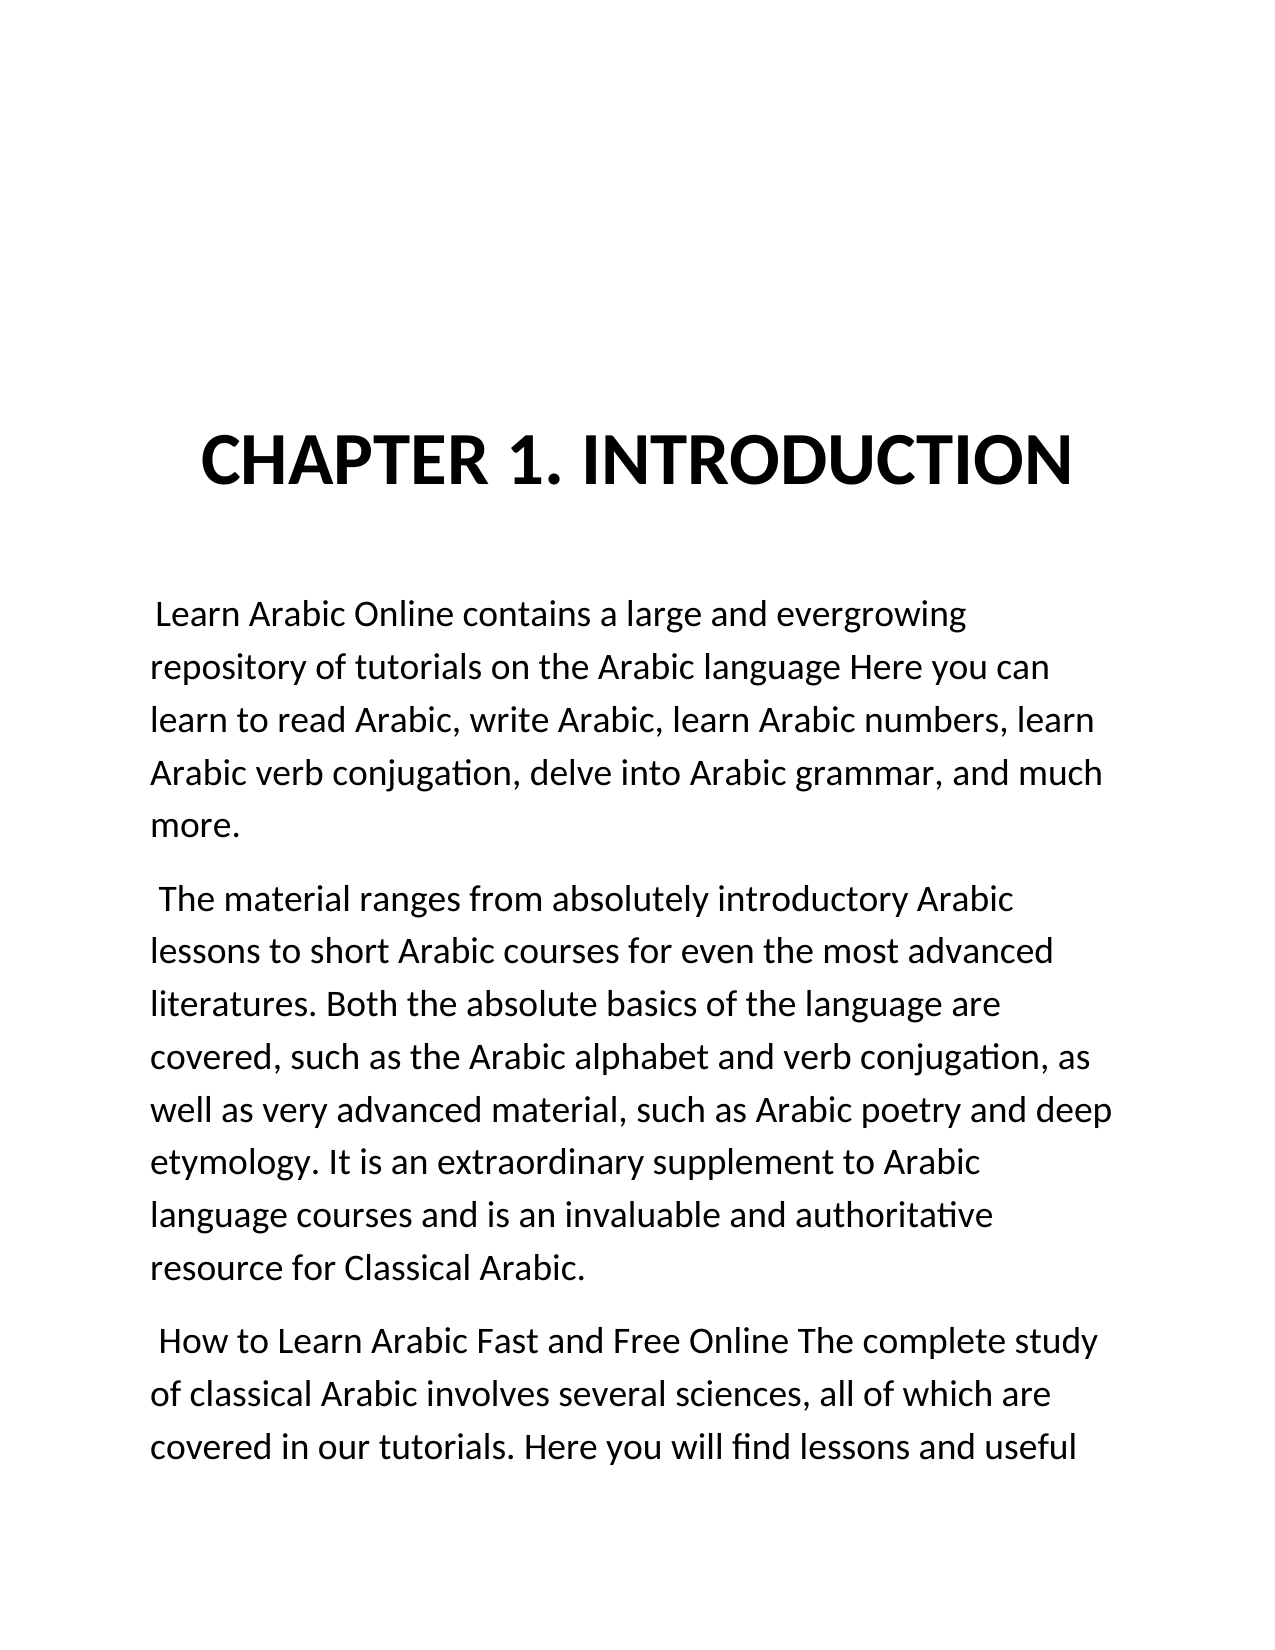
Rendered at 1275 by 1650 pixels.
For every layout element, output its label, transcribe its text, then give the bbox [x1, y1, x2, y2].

text Learn Arabic Online contains a large and evergrowing repository of tutorials on the Arabic language Here you can learn to read Arabic, write Arabic, learn Arabic numbers, learn Arabic verb conjugation, delve into Arabic grammar, and much more. [150, 590, 1125, 847]
text The material ranges from absolutely introductory Arabic lessons to short Arabic courses for even the most advanced literatures. Both the absolute basics of the language are covered, such as the Arabic alphabet and verb conjugation, as well as very advanced material, such as Arabic poetry and deep etymology. It is an extraordinary supplement to Arabic language courses and is an invaluable and authoritative resource for Classical Arabic. [150, 875, 1125, 1289]
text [150, 1317, 1125, 1468]
text CHAPTER 1. INTRODUCTION [150, 411, 1125, 503]
